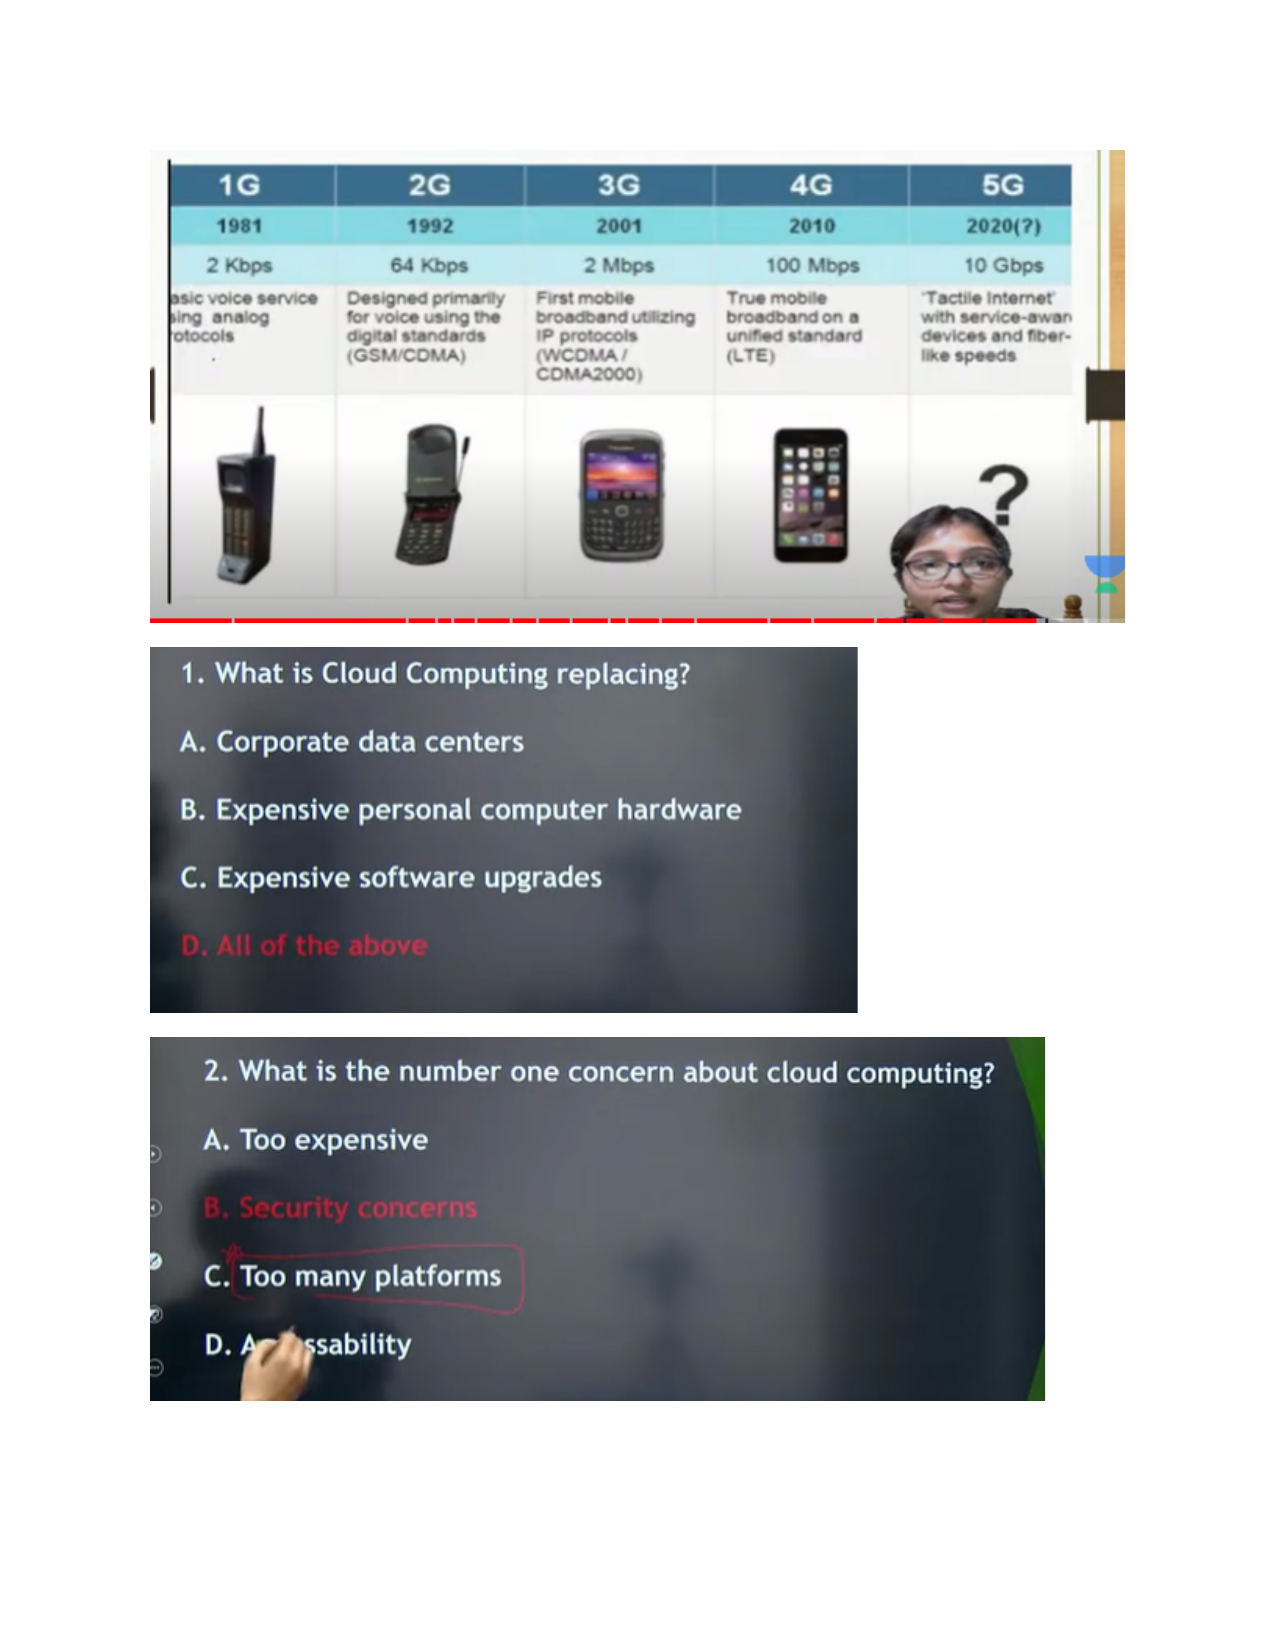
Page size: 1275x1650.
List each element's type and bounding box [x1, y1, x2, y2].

picture [150, 150, 1125, 623]
picture [150, 1037, 1046, 1401]
picture [150, 647, 858, 1013]
